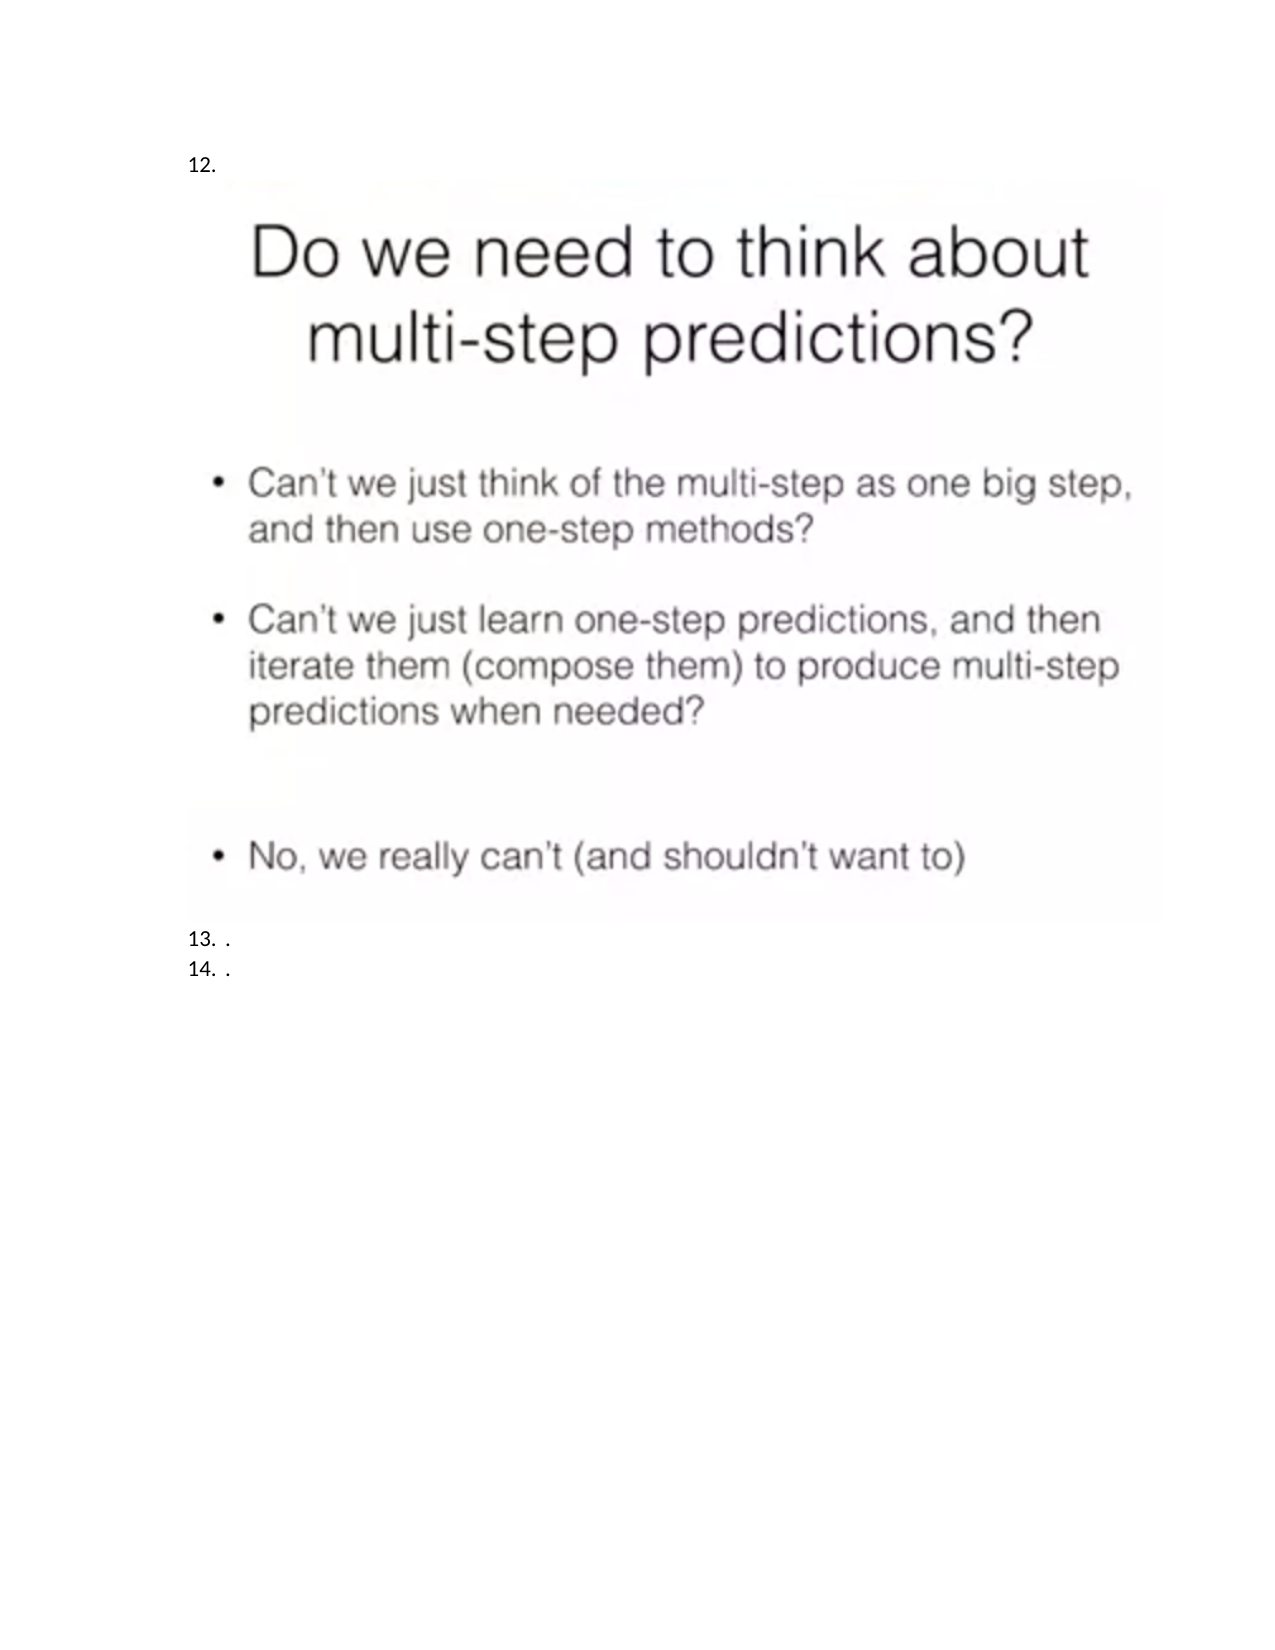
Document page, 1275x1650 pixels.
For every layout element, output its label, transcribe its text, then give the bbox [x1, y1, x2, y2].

list . [187, 924, 1125, 952]
picture [187, 180, 1163, 922]
list . [187, 954, 1125, 982]
